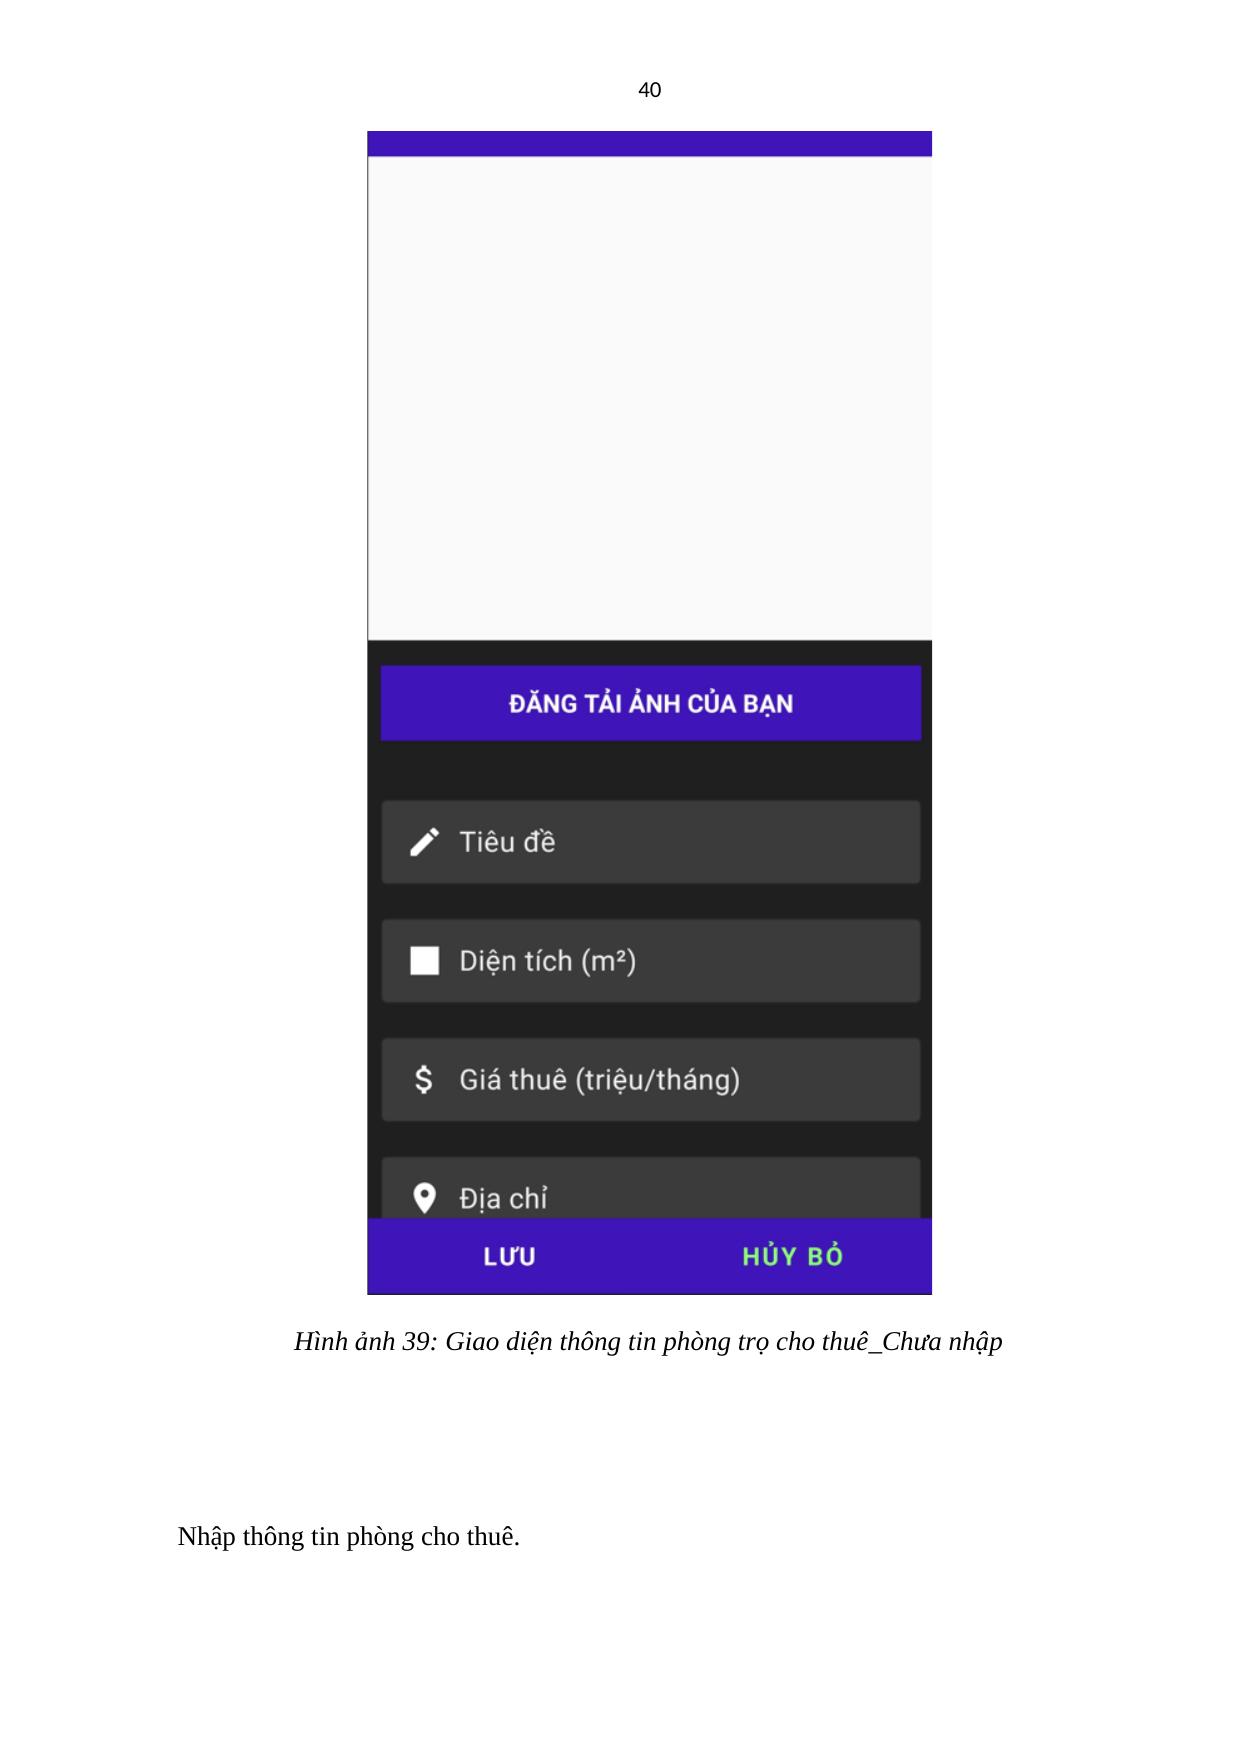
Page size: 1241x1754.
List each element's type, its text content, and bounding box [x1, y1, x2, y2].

text Hình ảnh 39: Giao diện thông tin phòng trọ cho thuê_Chưa nhập [177, 1326, 1122, 1357]
text Nhập thông tin phòng cho thuê. [177, 1520, 1122, 1551]
